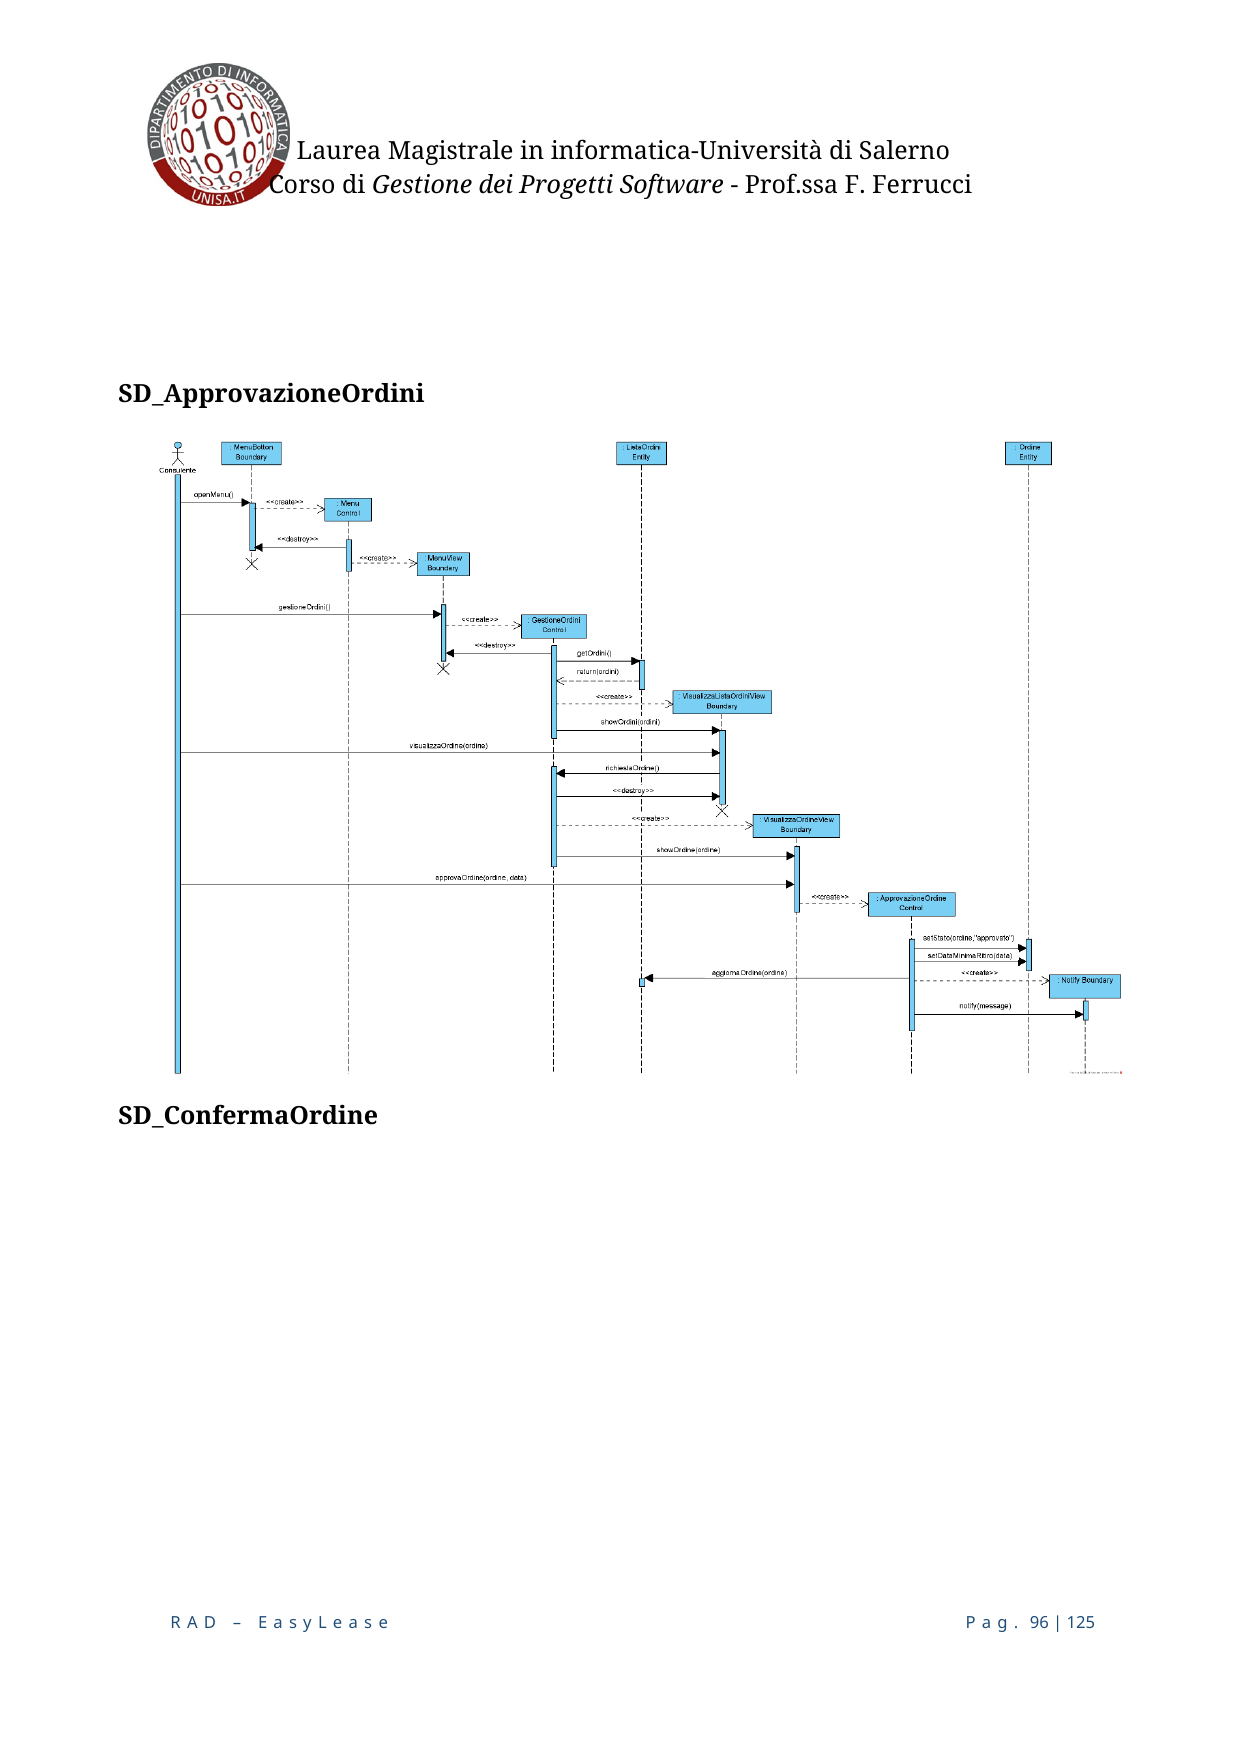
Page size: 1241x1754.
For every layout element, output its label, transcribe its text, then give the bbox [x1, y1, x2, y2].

picture [147, 63, 290, 206]
text SD_ApprovazioneOrdini [118, 376, 1122, 410]
picture [151, 440, 1123, 1076]
